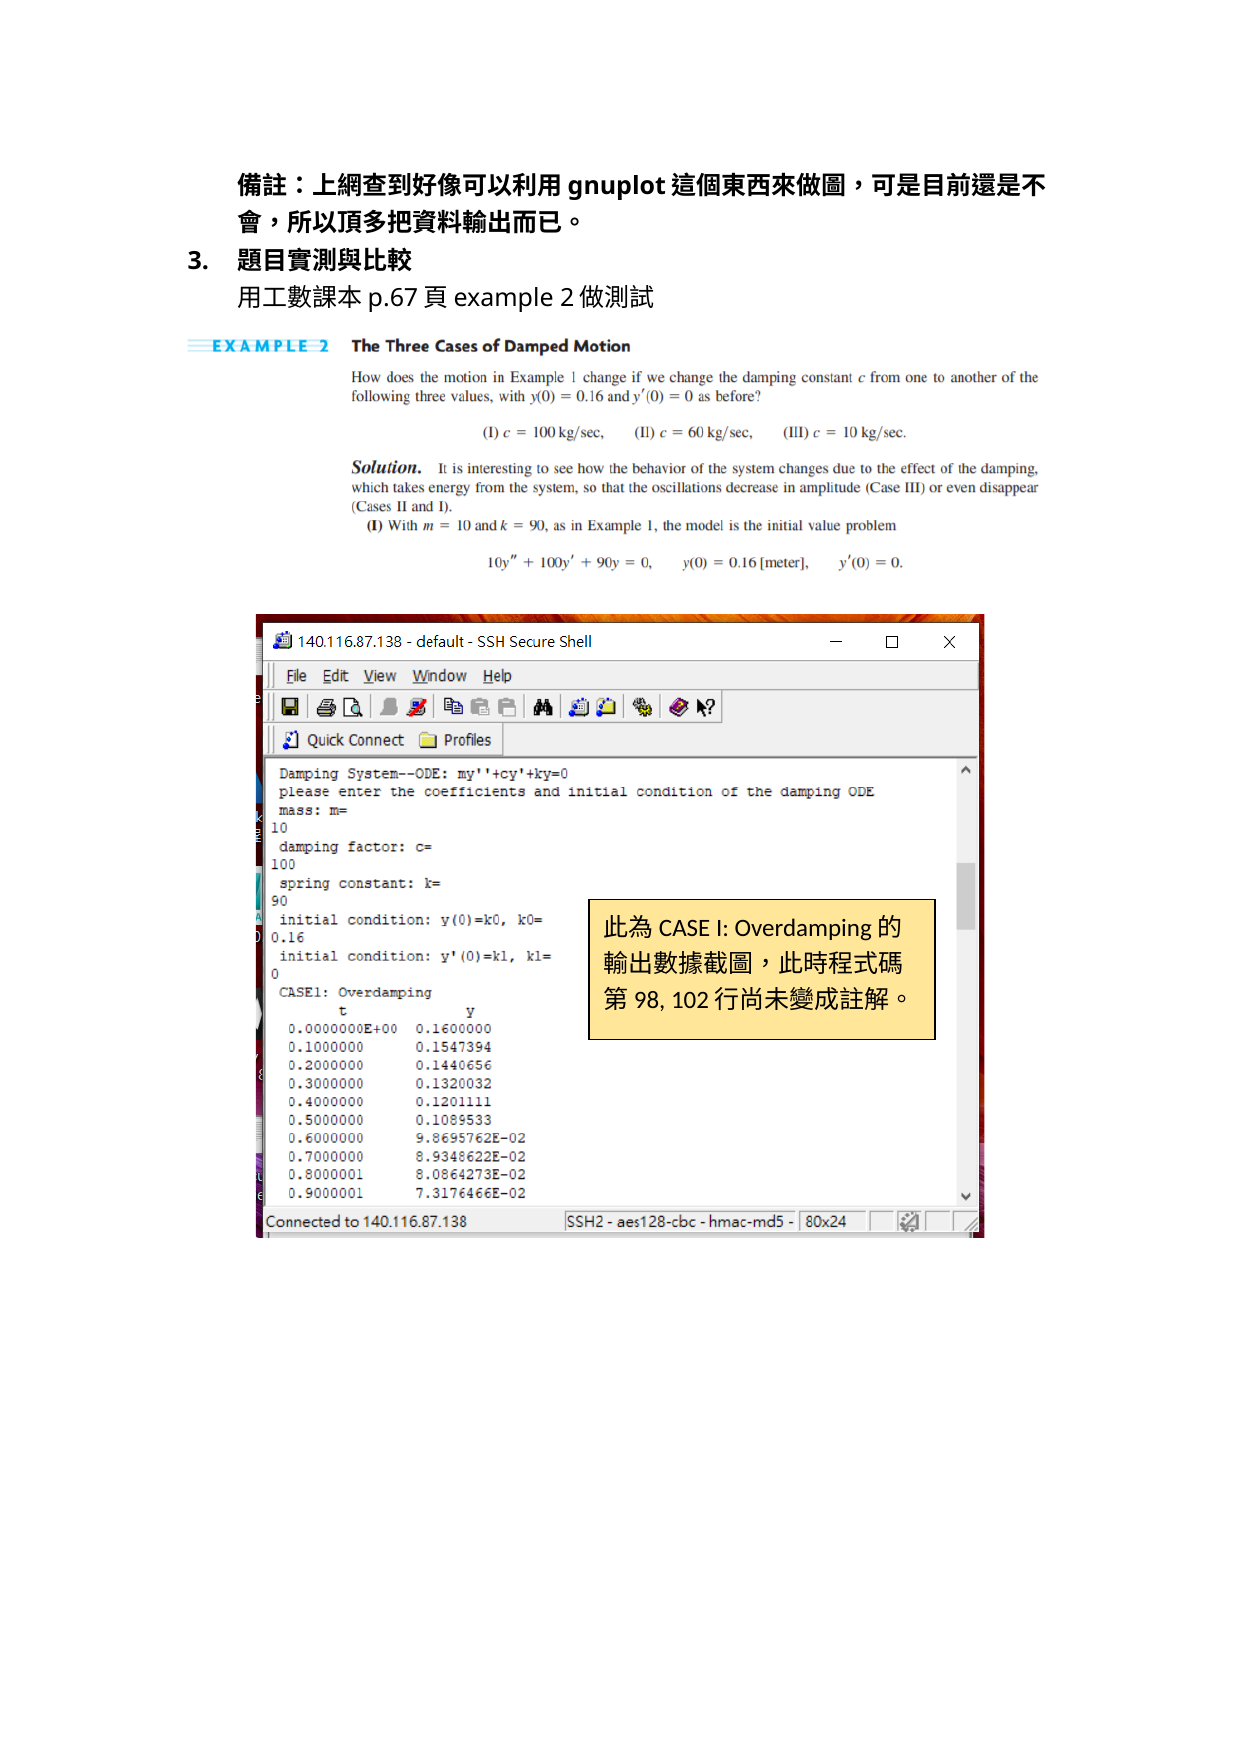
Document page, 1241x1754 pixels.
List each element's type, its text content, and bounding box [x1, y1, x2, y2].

text 3. 題目實測與比較 [187, 239, 1053, 277]
text 用工數課本p.67頁example 2做測試 [187, 277, 1053, 314]
picture [255, 614, 985, 1238]
picture [187, 314, 1053, 596]
text 備註：上網查到好像可以利用gnuplot這個東西來做圖，可是目前還是不會，所以頂多把資料輸出而已。 [237, 164, 1053, 239]
